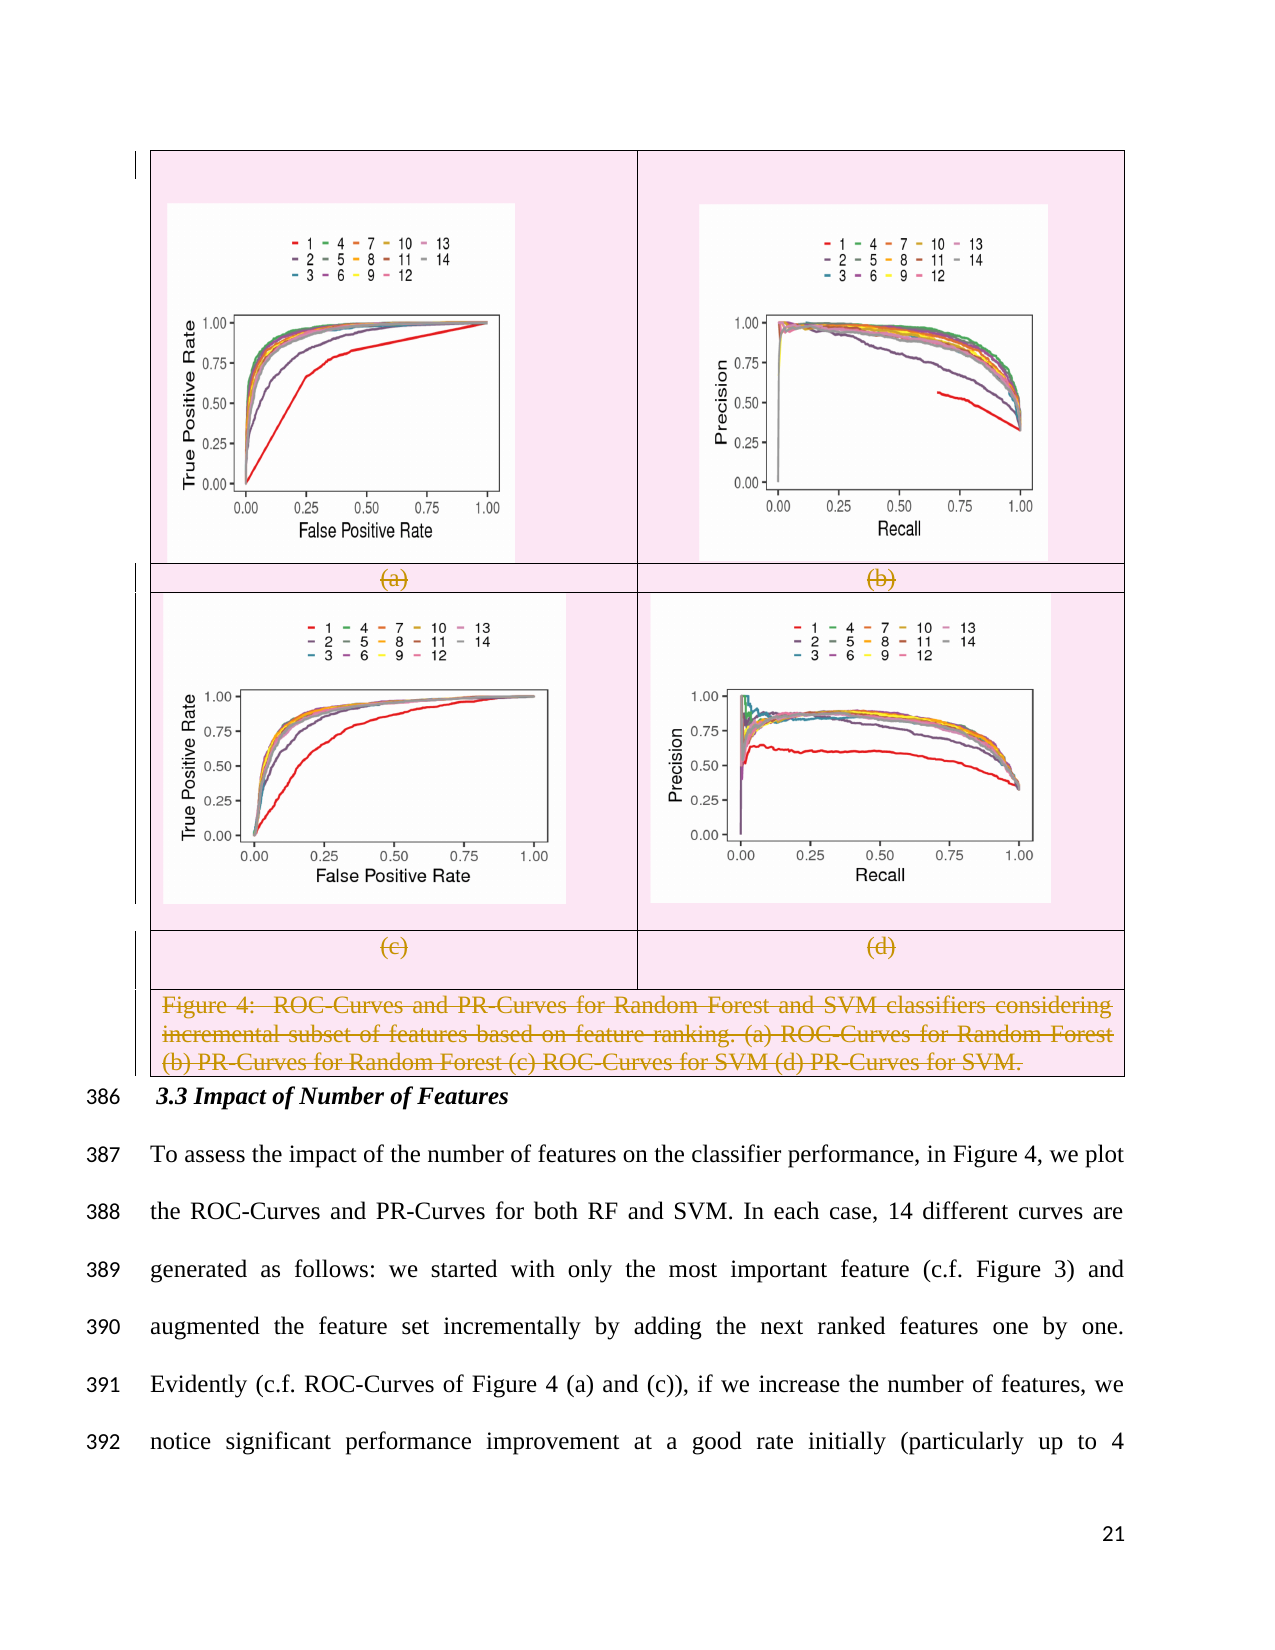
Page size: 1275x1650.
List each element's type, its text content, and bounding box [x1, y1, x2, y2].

subtitle 3.3 Impact of Number of Features [150, 1081, 1125, 1110]
picture [168, 204, 515, 563]
picture [700, 205, 1048, 561]
picture [164, 594, 565, 904]
picture [651, 594, 1050, 903]
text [150, 1139, 1125, 1455]
